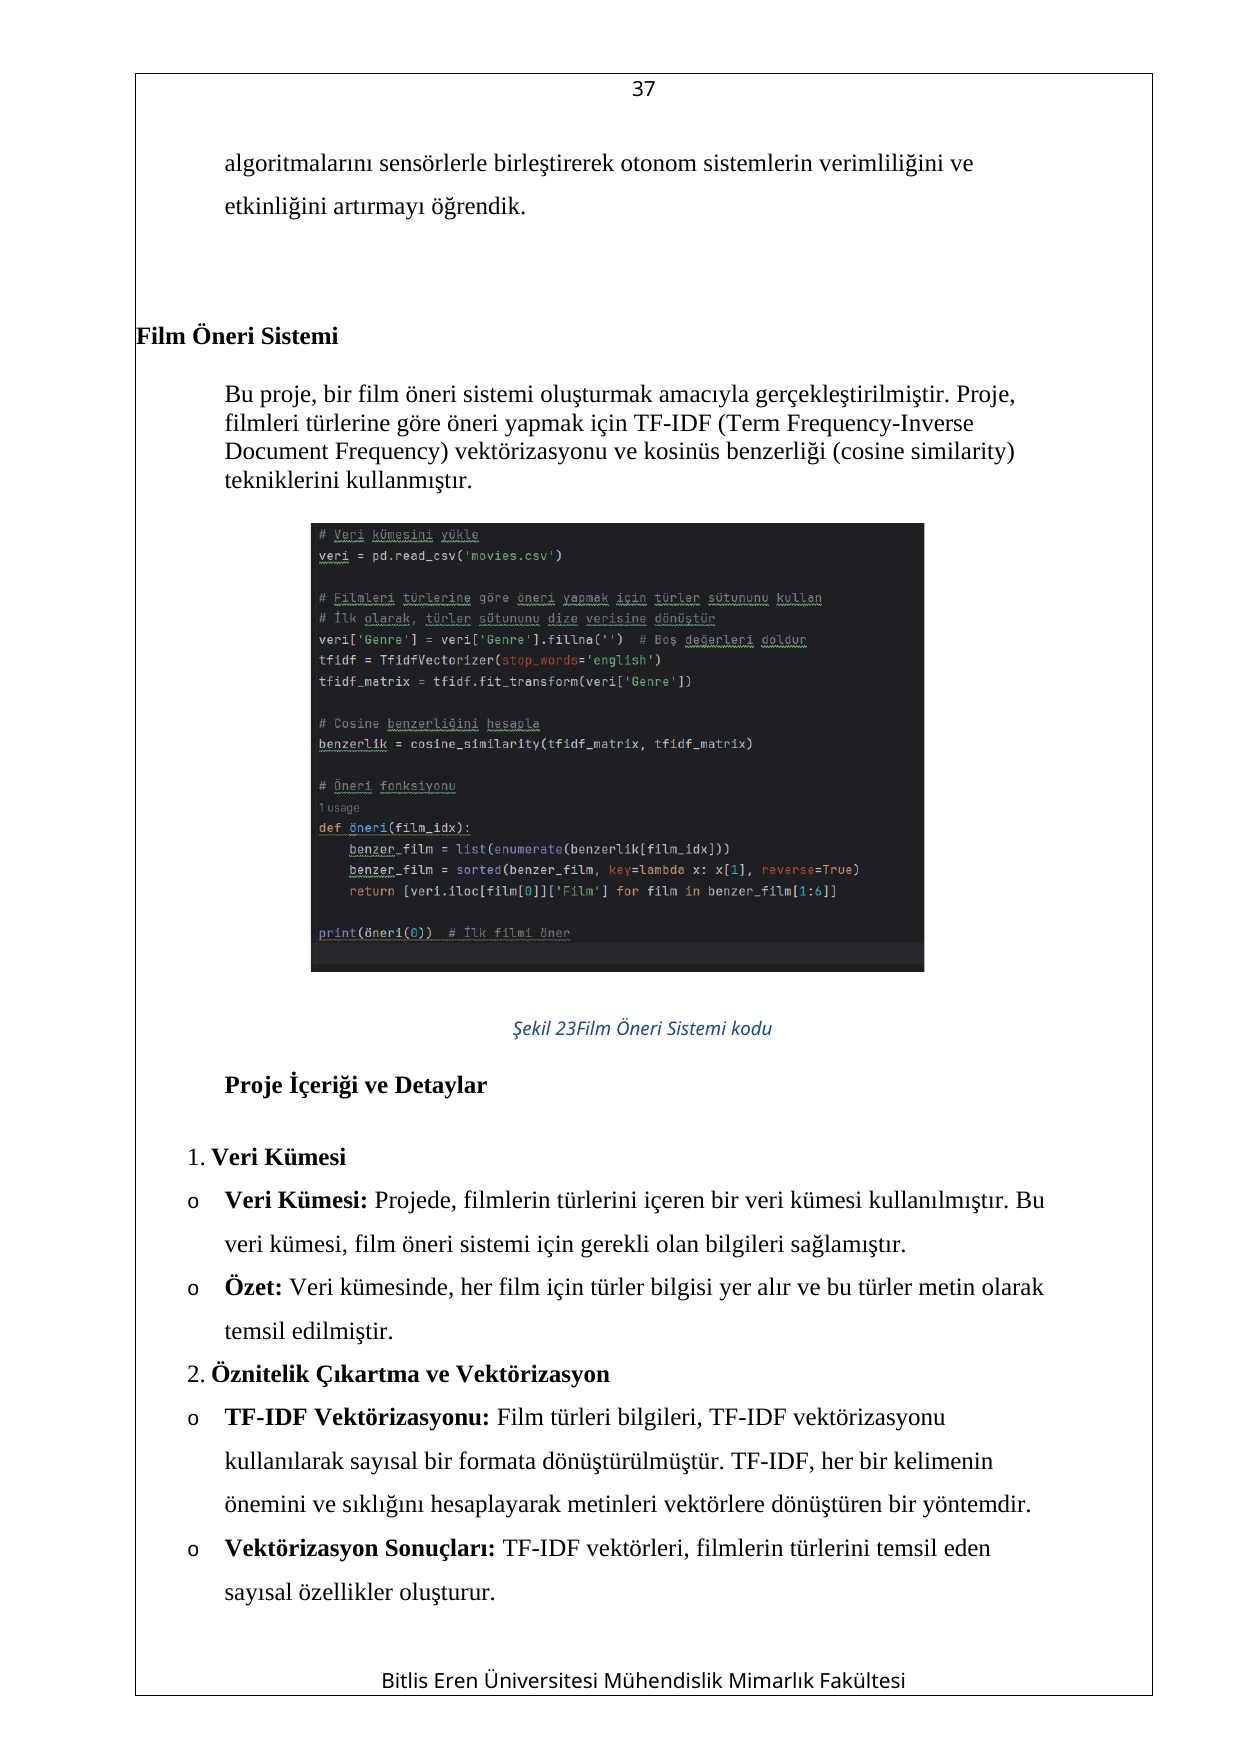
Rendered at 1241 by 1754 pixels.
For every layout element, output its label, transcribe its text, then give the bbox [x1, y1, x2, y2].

list TF-IDF Vektörizasyonu: Film türleri bilgileri, TF-IDF vektörizasyonu kullanılarak sayısal bir formata dönüştürülmüştür. TF-IDF, her bir kelimenin önemini ve sıklığını hesaplayarak metinleri vektörlere dönüştüren bir yöntemdir. [187, 1402, 1063, 1518]
text Proje İçeriği ve Detaylar [224, 1070, 1063, 1098]
text Bu proje, bir film öneri sistemi oluşturmak amacıyla gerçekleştirilmiştir. Proje, filmleri türlerine göre öneri yapmak için TF-IDF (Term Frequency-Inverse Document Frequency) vektörizasyonu ve kosinüs benzerliği (cosine similarity) tekniklerini kullanmıştır. [224, 379, 1063, 494]
text Şekil 23Film Öneri Sistemi kodu [136, 1015, 1152, 1041]
list Veri Kümesi: Projede, filmlerin türlerini içeren bir veri kümesi kullanılmıştır. Bu veri kümesi, film öneri sistemi için gerekli olan bilgileri sağlamıştır. [187, 1185, 1063, 1258]
list Öznitelik Çıkartma ve Vektörizasyon [187, 1359, 1063, 1388]
list Özet: Veri kümesinde, her film için türler bilgisi yer alır ve bu türler metin olarak temsil edilmiştir. [187, 1272, 1063, 1345]
list Vektörizasyon Sonuçları: TF-IDF vektörleri, filmlerin türlerini temsil eden sayısal özellikler oluşturur. [187, 1533, 1063, 1605]
subtitle Film Öneri Sistemi [136, 321, 1152, 350]
list Veri Kümesi [187, 1142, 1063, 1171]
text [224, 148, 1063, 219]
picture [310, 523, 925, 972]
